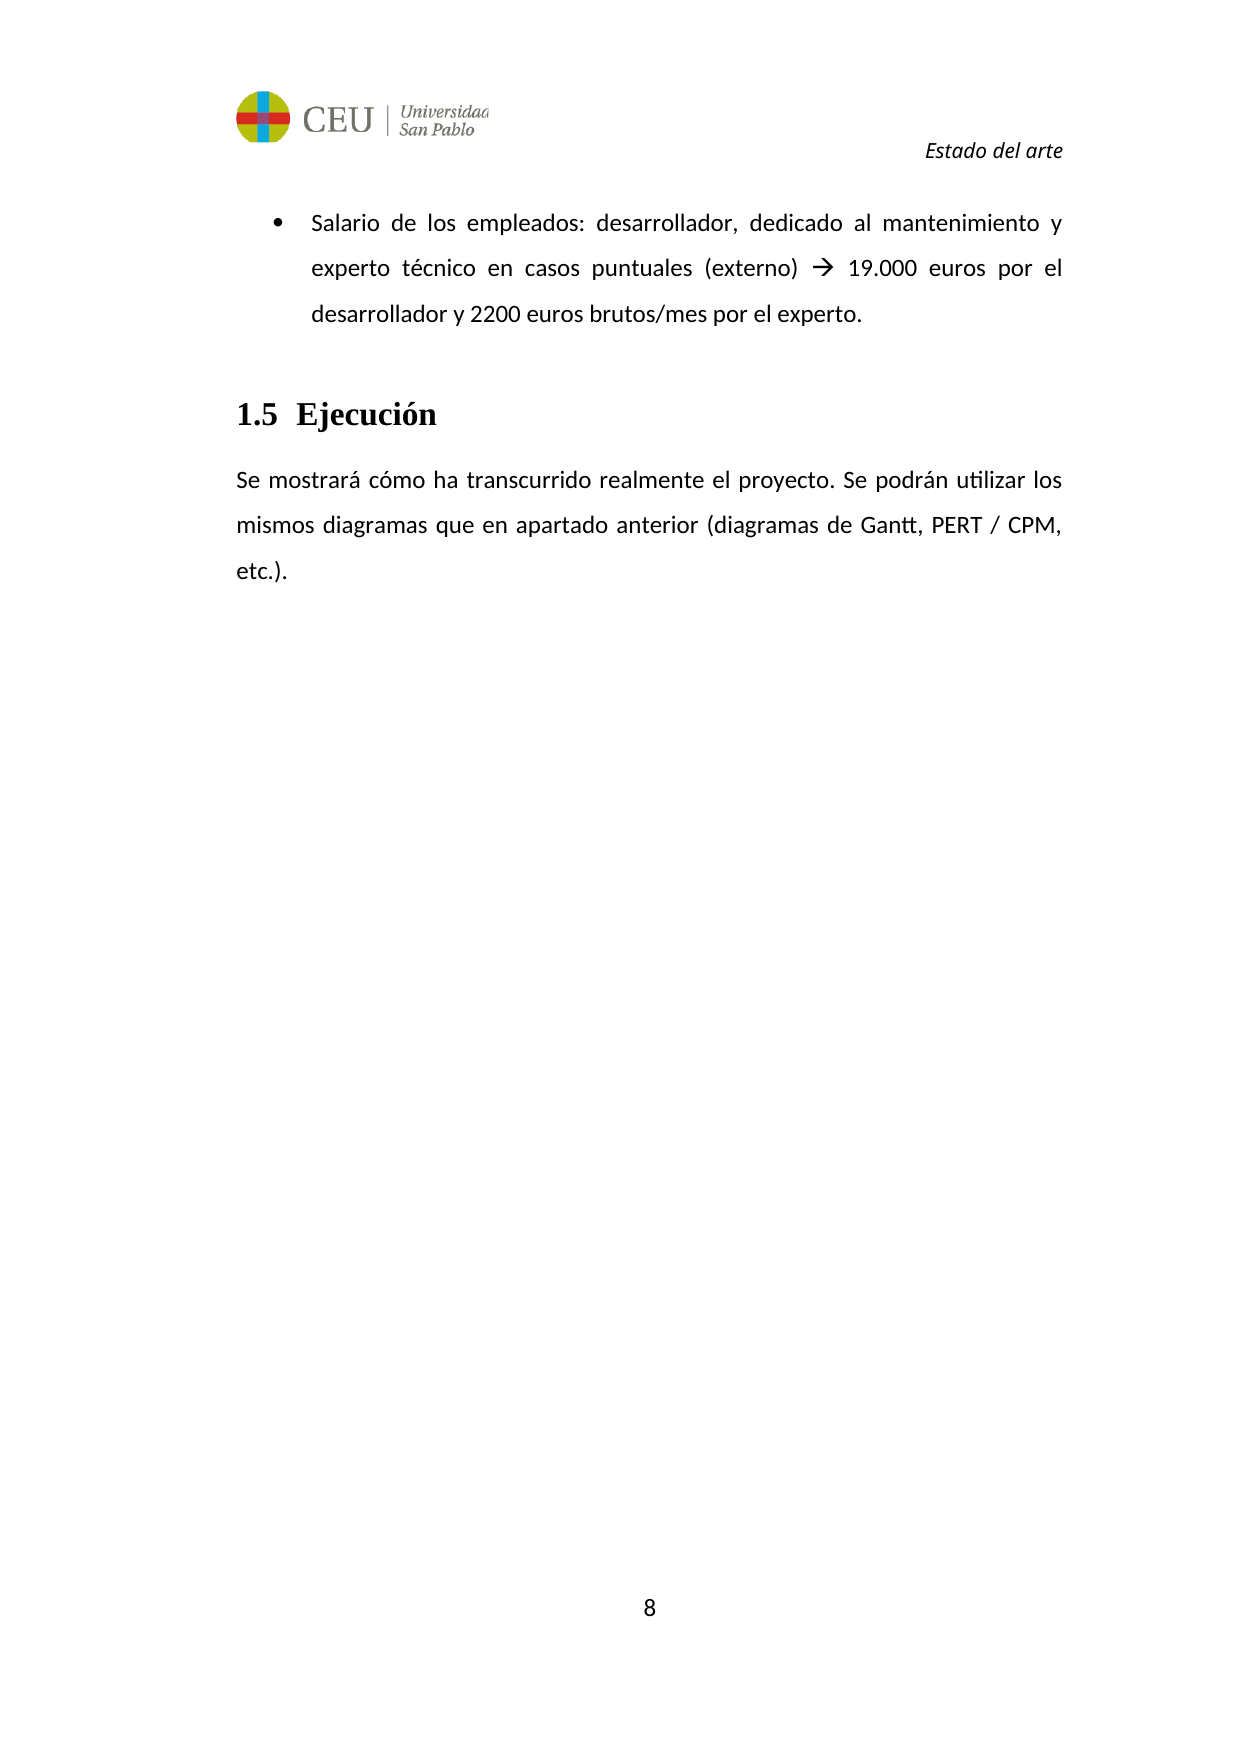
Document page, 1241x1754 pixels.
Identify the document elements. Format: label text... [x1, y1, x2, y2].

subtitle Ejecución [236, 394, 1063, 432]
list Salario de los empleados: desarrollador, dedicado al mantenimiento y experto técnico en casos puntuales (externo) 19.000 euros por el desarrollador y 2200 euros brutos/mes por el experto. [274, 207, 1063, 329]
picture [235, 89, 489, 143]
text Se mostrará cómo ha transcurrido realmente el proyecto. Se podrán utilizar los mismos diagramas que en apartado anterior (diagramas de Gantt, PERT / CPM, etc.). [236, 464, 1063, 586]
